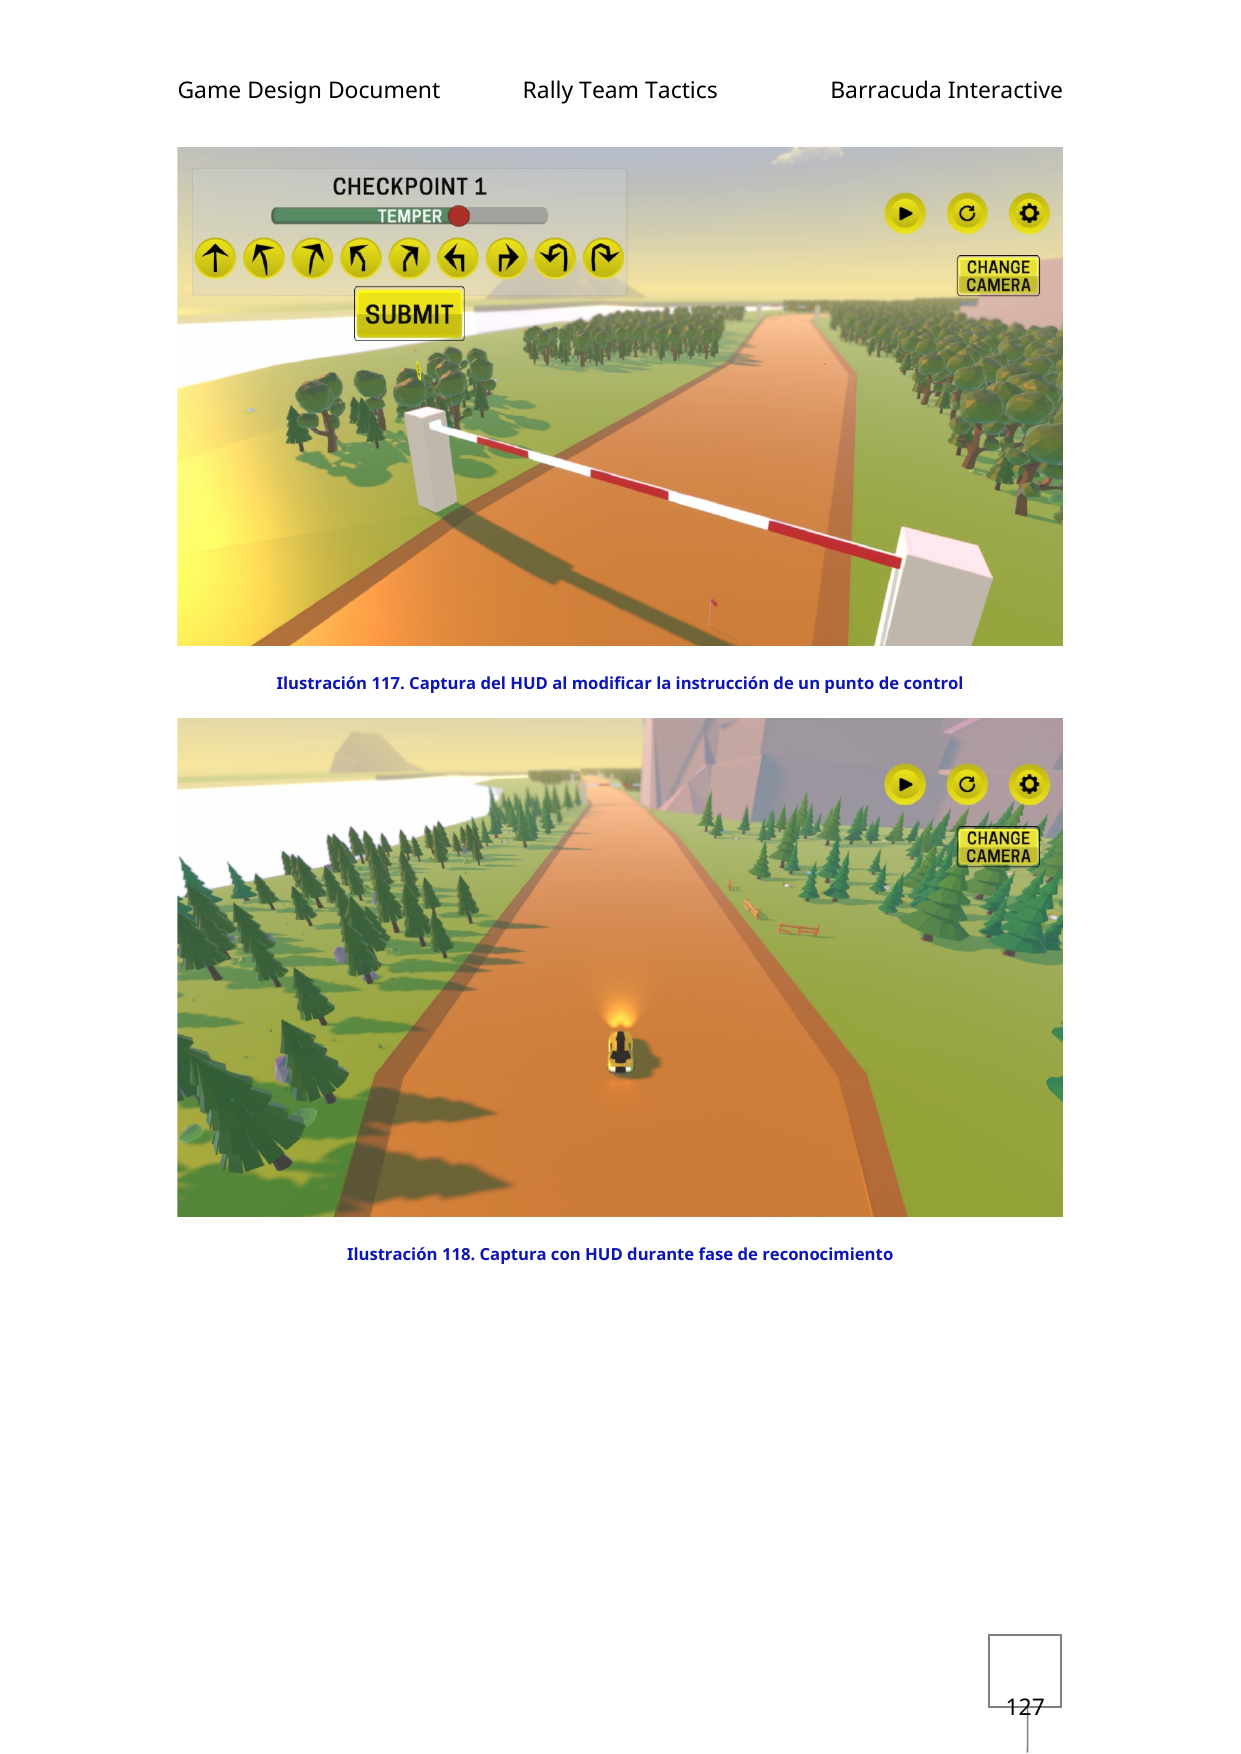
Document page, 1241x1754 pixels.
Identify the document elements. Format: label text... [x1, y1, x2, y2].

picture [177, 147, 1063, 646]
picture [177, 718, 1063, 1217]
